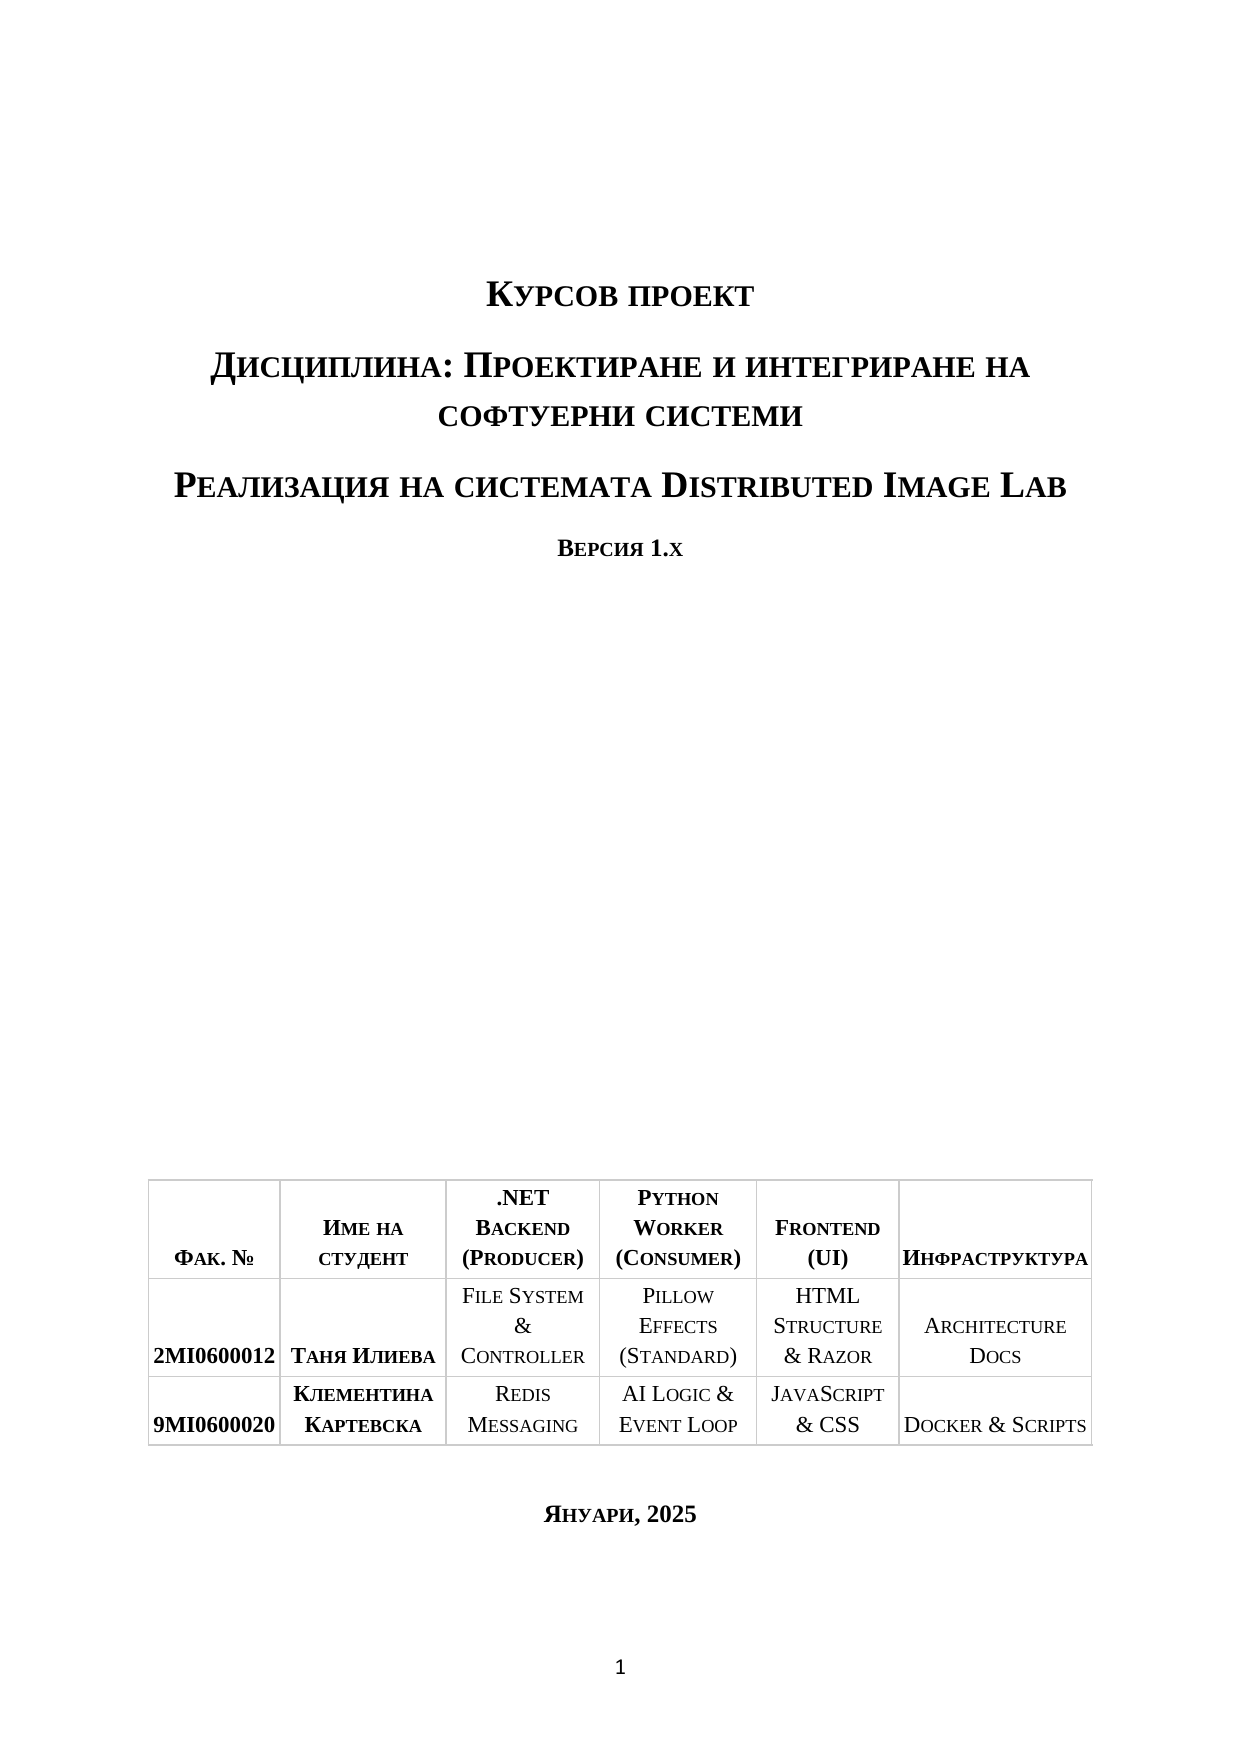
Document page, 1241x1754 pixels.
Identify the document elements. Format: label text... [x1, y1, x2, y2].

table_header Инфраструктура [900, 1181, 1091, 1277]
table_cell HTML Structure & Razor [757, 1279, 898, 1376]
table_cell Клементина Картевска [281, 1377, 445, 1444]
text Реализация на системата Distributed Image Lab [148, 462, 1093, 505]
table_cell Redis Messaging [447, 1377, 599, 1444]
text Курсов проект [148, 272, 1093, 315]
table_cell File System & Controller [447, 1279, 599, 1376]
table_header Python Worker (Consumer) [600, 1181, 756, 1277]
table_header Име на студент [281, 1181, 445, 1277]
table_header Frontend (UI) [757, 1181, 898, 1277]
table_cell AI Logic & Event Loop [600, 1377, 756, 1444]
table_cell JavaScript & CSS [757, 1377, 898, 1444]
table_cell Architecture Docs [900, 1279, 1091, 1376]
table_cell 9MI0600020 [149, 1377, 279, 1444]
text Дисциплина: Проектиране и интегриране на софтуерни системи [148, 342, 1093, 435]
text Януари, 2025 [148, 1499, 1093, 1528]
table_header .NET Backend (Producer) [447, 1181, 599, 1277]
table_header Фак. № [149, 1181, 279, 1277]
table_cell Docker & Scripts [900, 1377, 1091, 1444]
table_cell 2MI0600012 [149, 1279, 279, 1376]
table_cell Pillow Effects (Standard) [600, 1279, 756, 1376]
table_cell Таня Илиева [281, 1279, 445, 1376]
text Версия 1.x [148, 533, 1093, 561]
